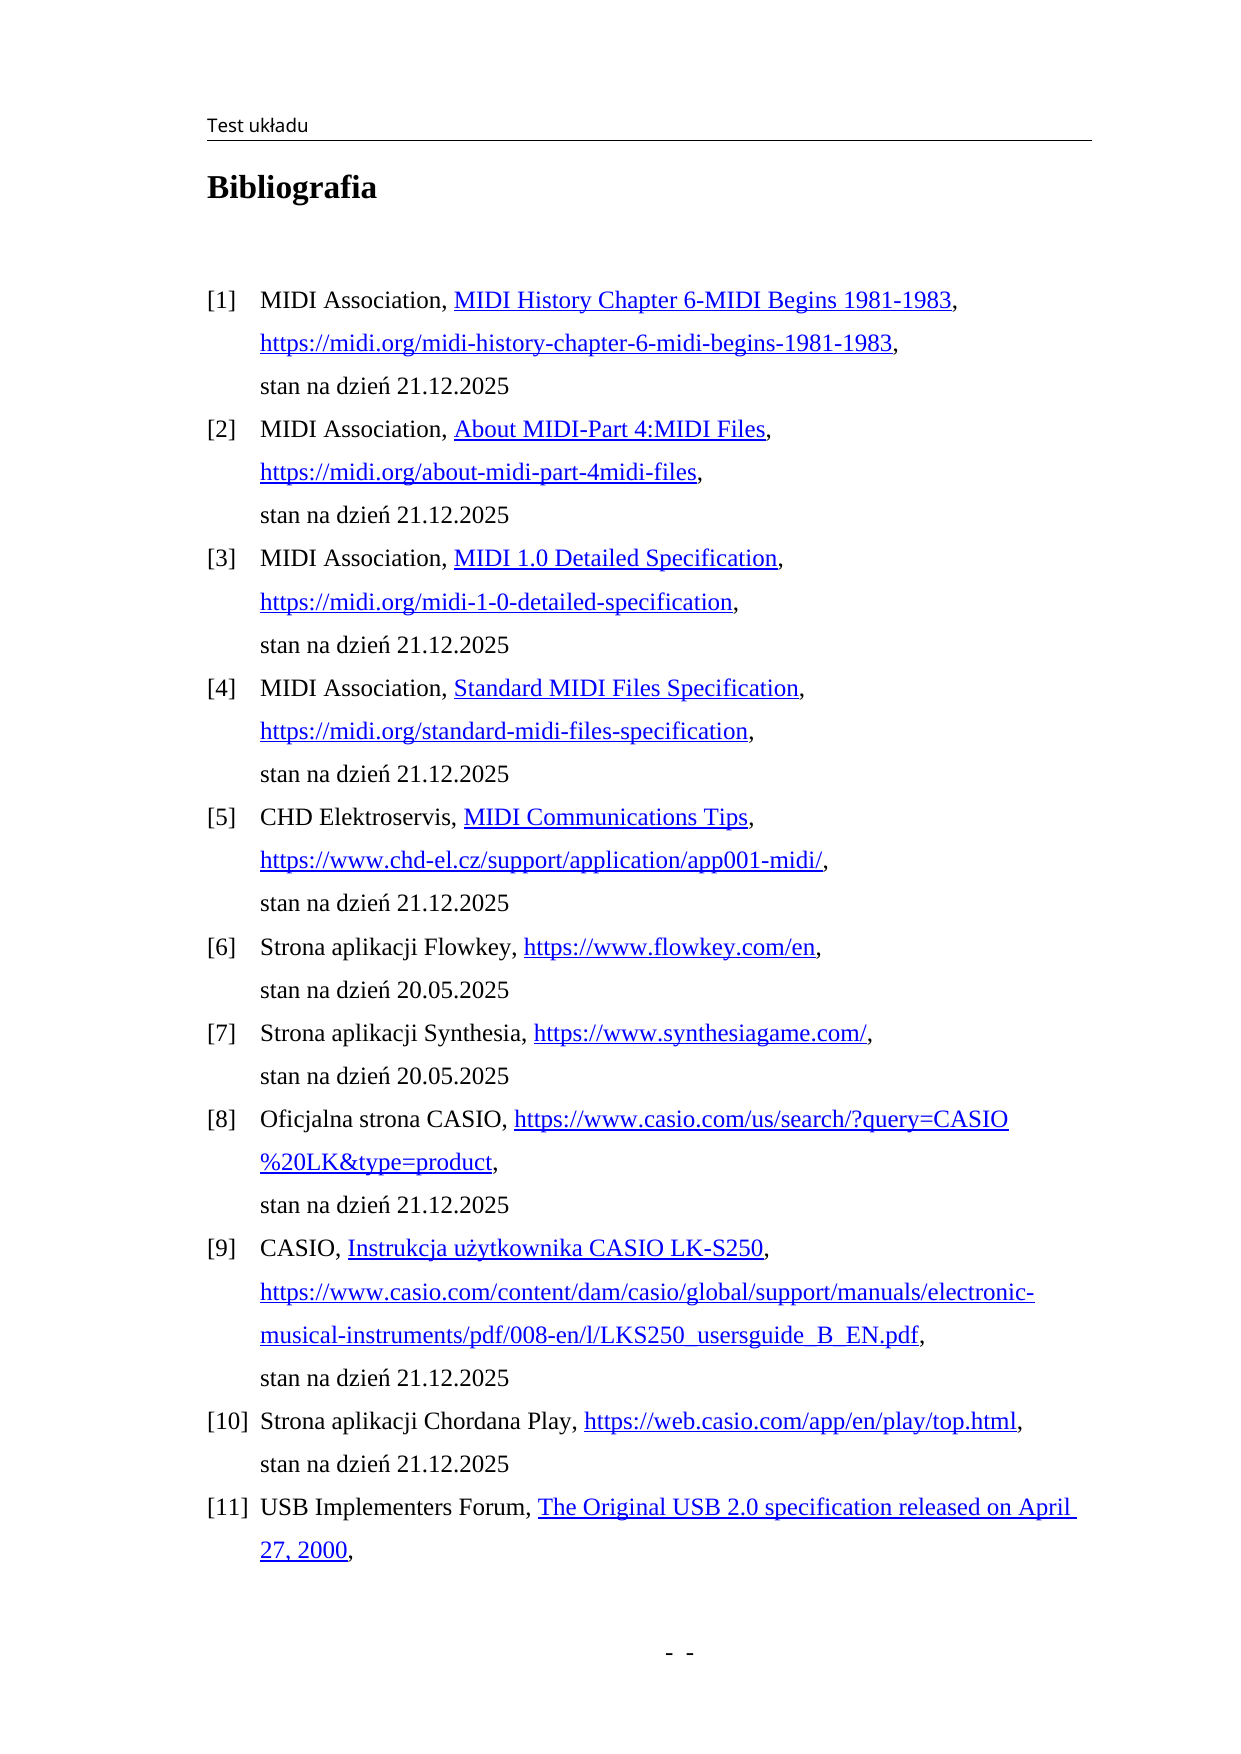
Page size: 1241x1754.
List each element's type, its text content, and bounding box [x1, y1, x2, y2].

text CASIO, Instrukcja użytkownika CASIO LK-S250, https://www.casio.com/content/dam/casio/global/support/manuals/electronic-musical-instruments/pdf/008-en/l/LKS250_usersguide_B_EN.pdf, stan na dzień 21.12.2025 [207, 1233, 1092, 1392]
text MIDI Association, About MIDI-Part 4:MIDI Files, https://midi.org/about-midi-part-4midi-files, stan na dzień 21.12.2025 [207, 414, 1092, 529]
text MIDI Association, Standard MIDI Files Specification, https://midi.org/standard-midi-files-specification, stan na dzień 21.12.2025 [207, 673, 1092, 788]
text Strona aplikacji Flowkey, https://www.flowkey.com/en, stan na dzień 20.05.2025 [207, 932, 1092, 1003]
text Strona aplikacji Chordana Play, https://web.casio.com/app/en/play/top.html, stan na dzień 21.12.2025 [207, 1406, 1092, 1478]
text Strona aplikacji Synthesia, https://www.synthesiagame.com/, stan na dzień 20.05.2025 [207, 1018, 1092, 1090]
text MIDI Association, MIDI History Chapter 6-MIDI Begins 1981-1983, https://midi.org/midi-history-chapter-6-midi-begins-1981-1983, stan na dzień 21.12.2025 [207, 285, 1092, 400]
text MIDI Association, MIDI 1.0 Detailed Specification, https://midi.org/midi-1-0-detailed-specification, stan na dzień 21.12.2025 [207, 543, 1092, 658]
text Oficjalna strona CASIO, https://www.casio.com/us/search/?query=CASIO%20LK&type=product, stan na dzień 21.12.2025 [207, 1104, 1092, 1219]
text CHD Elektroservis, MIDI Communications Tips, https://www.chd-el.cz/support/application/app001-midi/, stan na dzień 21.12.2025 [207, 802, 1092, 917]
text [207, 1492, 1092, 1564]
subtitle Bibliografia [207, 151, 1092, 210]
